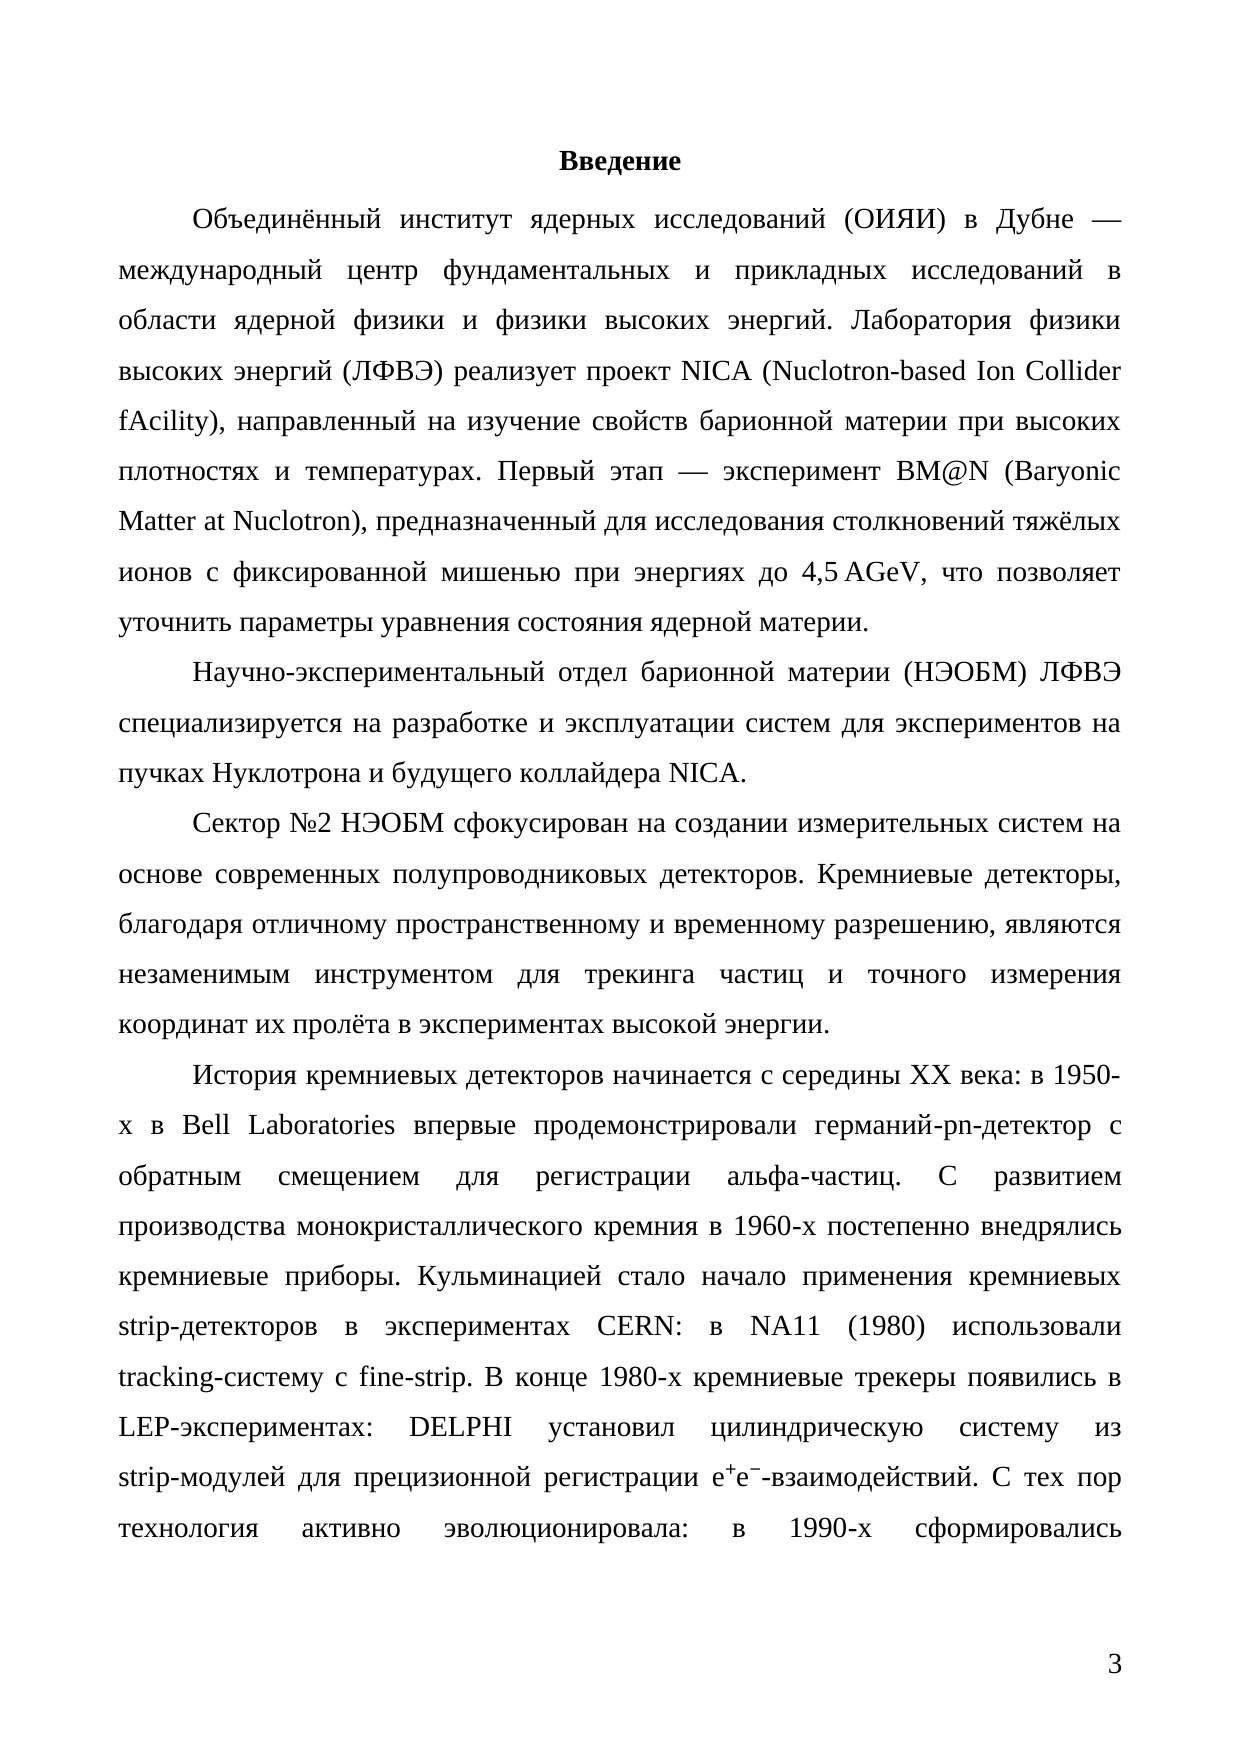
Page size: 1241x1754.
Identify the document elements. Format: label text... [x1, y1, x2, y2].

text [118, 1057, 1122, 1543]
text Введение [118, 143, 1122, 177]
text Сектор №2 НЭОБМ сфокусирован на создании измерительных систем на основе современных полупроводниковых детекторов. Кремниевые детекторы, благодаря отличному пространственному и временному разрешению, являются незаменимым инструментом для трекинга частиц и точного измерения координат их пролёта в экспериментах высокой энергии. [118, 805, 1122, 1040]
text Научно-экспериментальный отдел барионной материи (НЭОБМ) ЛФВЭ специализируется на разработке и эксплуатации систем для экспериментов на пучках Нуклотрона и будущего коллайдера NICA. [118, 654, 1122, 789]
text Объединённый институт ядерных исследований (ОИЯИ) в Дубне — международный центр фундаментальных и прикладных исследований в области ядерной физики и физики высоких энергий. Лаборатория физики высоких энергий (ЛФВЭ) реализует проект NICA (Nuclotron-based Ion Collider fAcility), направленный на изучение свойств барионной материи при высоких плотностях и температурах. Первый этап — эксперимент BM@N (Baryonic Matter at Nuclotron), предназначенный для исследования столкновений тяжёлых ионов с фиксированной мишенью при энергиях до 4,5 AGeV, что позволяет уточнить параметры уравнения состояния ядерной материи. [118, 202, 1122, 638]
